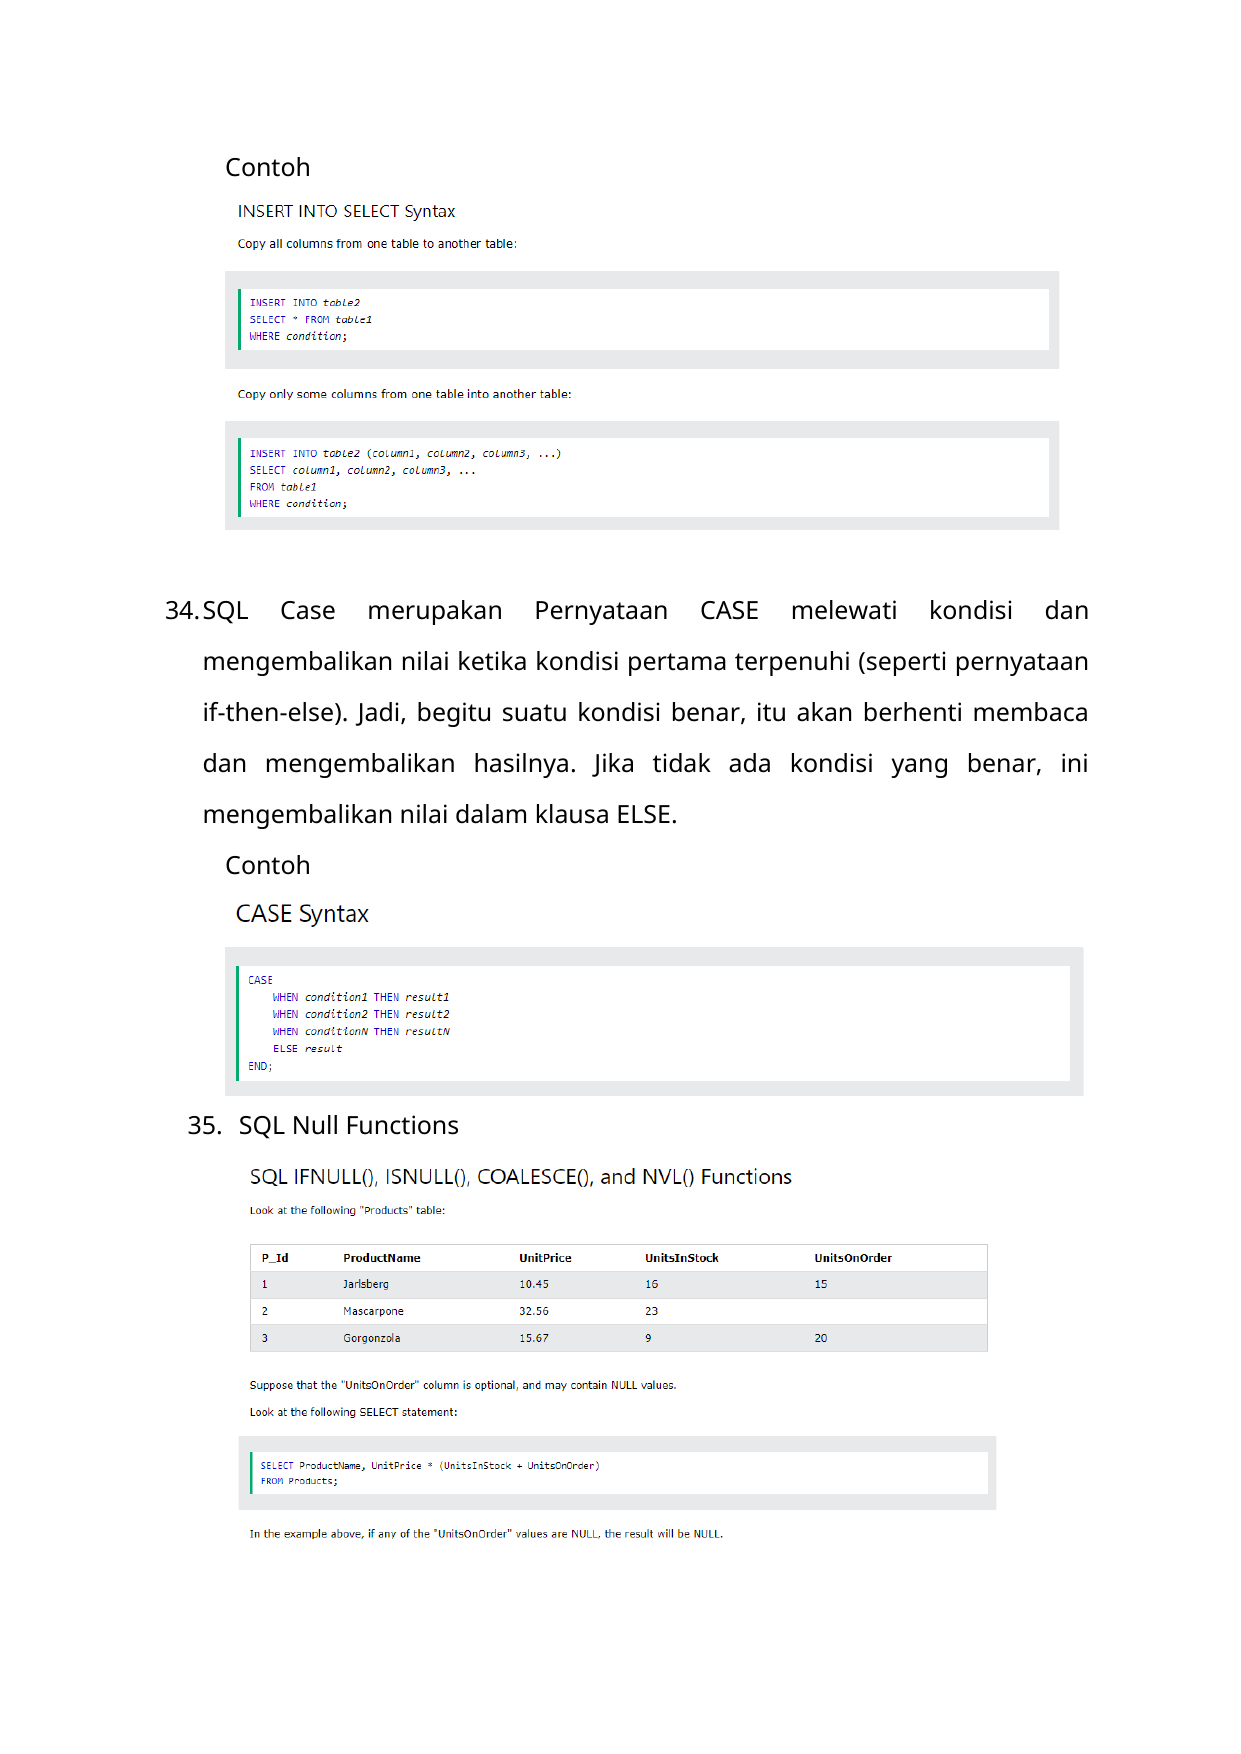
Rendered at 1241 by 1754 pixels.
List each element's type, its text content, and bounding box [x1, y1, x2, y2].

text Contoh [225, 150, 1090, 184]
list SQL Case merupakan Pernyataan CASE melewati kondisi dan mengembalikan nilai ketika kondisi pertama terpenuhi (seperti pernyataan if-then-else). Jadi, begitu suatu kondisi benar, itu akan berhenti membaca dan mengembalikan hasilnya. Jika tidak ada kondisi yang benar, ini mengembalikan nilai dalam klausa ELSE. [165, 593, 1090, 831]
text Contoh [225, 848, 1090, 882]
picture [238, 1158, 997, 1546]
list SQL Null Functions [187, 1107, 1090, 1142]
picture [225, 898, 1084, 1096]
picture [225, 201, 1060, 530]
